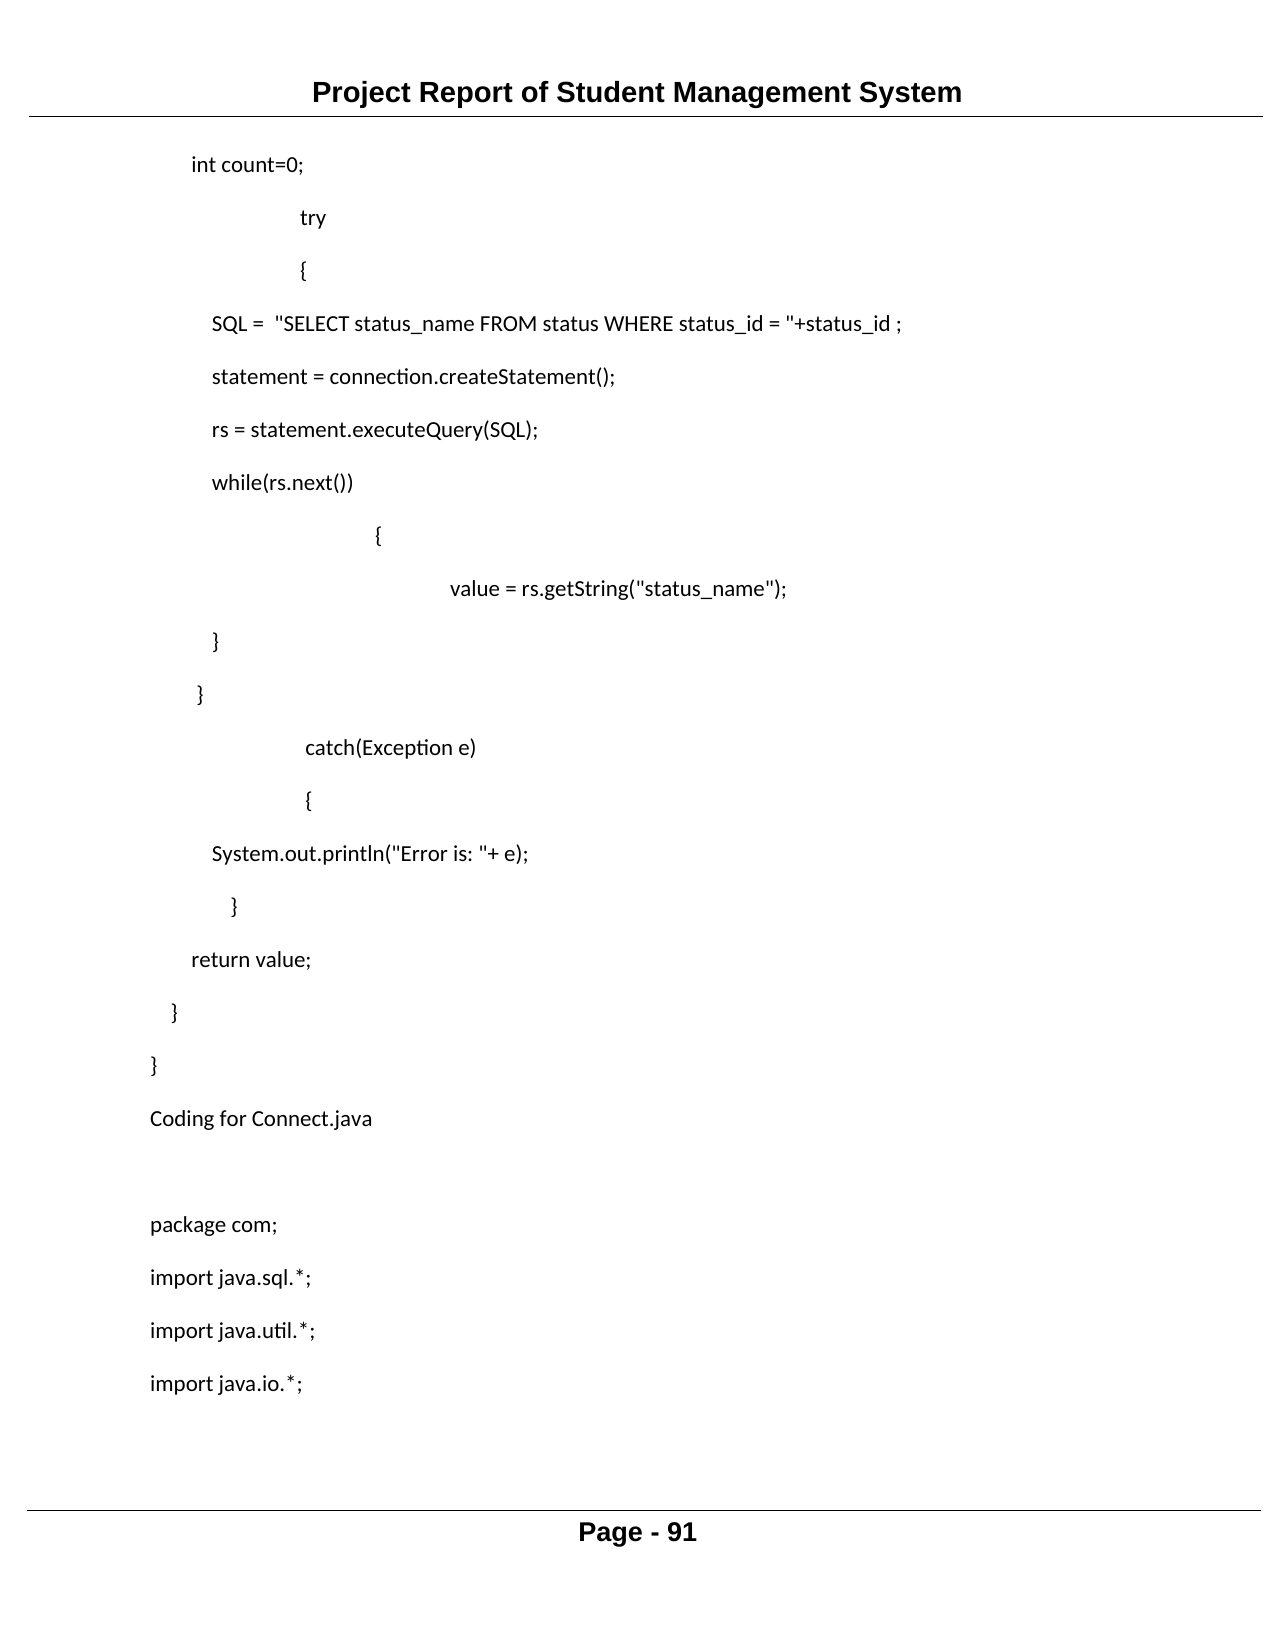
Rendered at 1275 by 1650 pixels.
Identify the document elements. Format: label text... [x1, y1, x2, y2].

text SQL = "SELECT status_name FROM status WHERE status_id = "+status_id ; [150, 309, 1125, 337]
text while(rs.next()) [150, 468, 1125, 496]
text } [150, 680, 1125, 708]
text catch(Exception e) [150, 733, 1125, 761]
text { [150, 521, 1125, 549]
text } [150, 892, 1125, 920]
text try [150, 203, 1125, 231]
text statement = connection.createStatement(); [150, 362, 1125, 390]
text import java.util.*; [150, 1316, 1125, 1344]
text { [150, 256, 1125, 284]
text } [150, 1051, 1125, 1079]
text import java.io.*; [150, 1369, 1125, 1397]
text int count=0; [150, 150, 1125, 178]
text rs = statement.executeQuery(SQL); [150, 415, 1125, 443]
text } [150, 627, 1125, 655]
text Coding for Connect.java [150, 1104, 1125, 1132]
text return value; [150, 945, 1125, 973]
text import java.sql.*; [150, 1263, 1125, 1291]
text } [150, 998, 1125, 1026]
text System.out.println("Error is: "+ e); [150, 839, 1125, 867]
text package com; [150, 1210, 1125, 1238]
text value = rs.getString("status_name"); [150, 574, 1125, 602]
text { [150, 786, 1125, 814]
